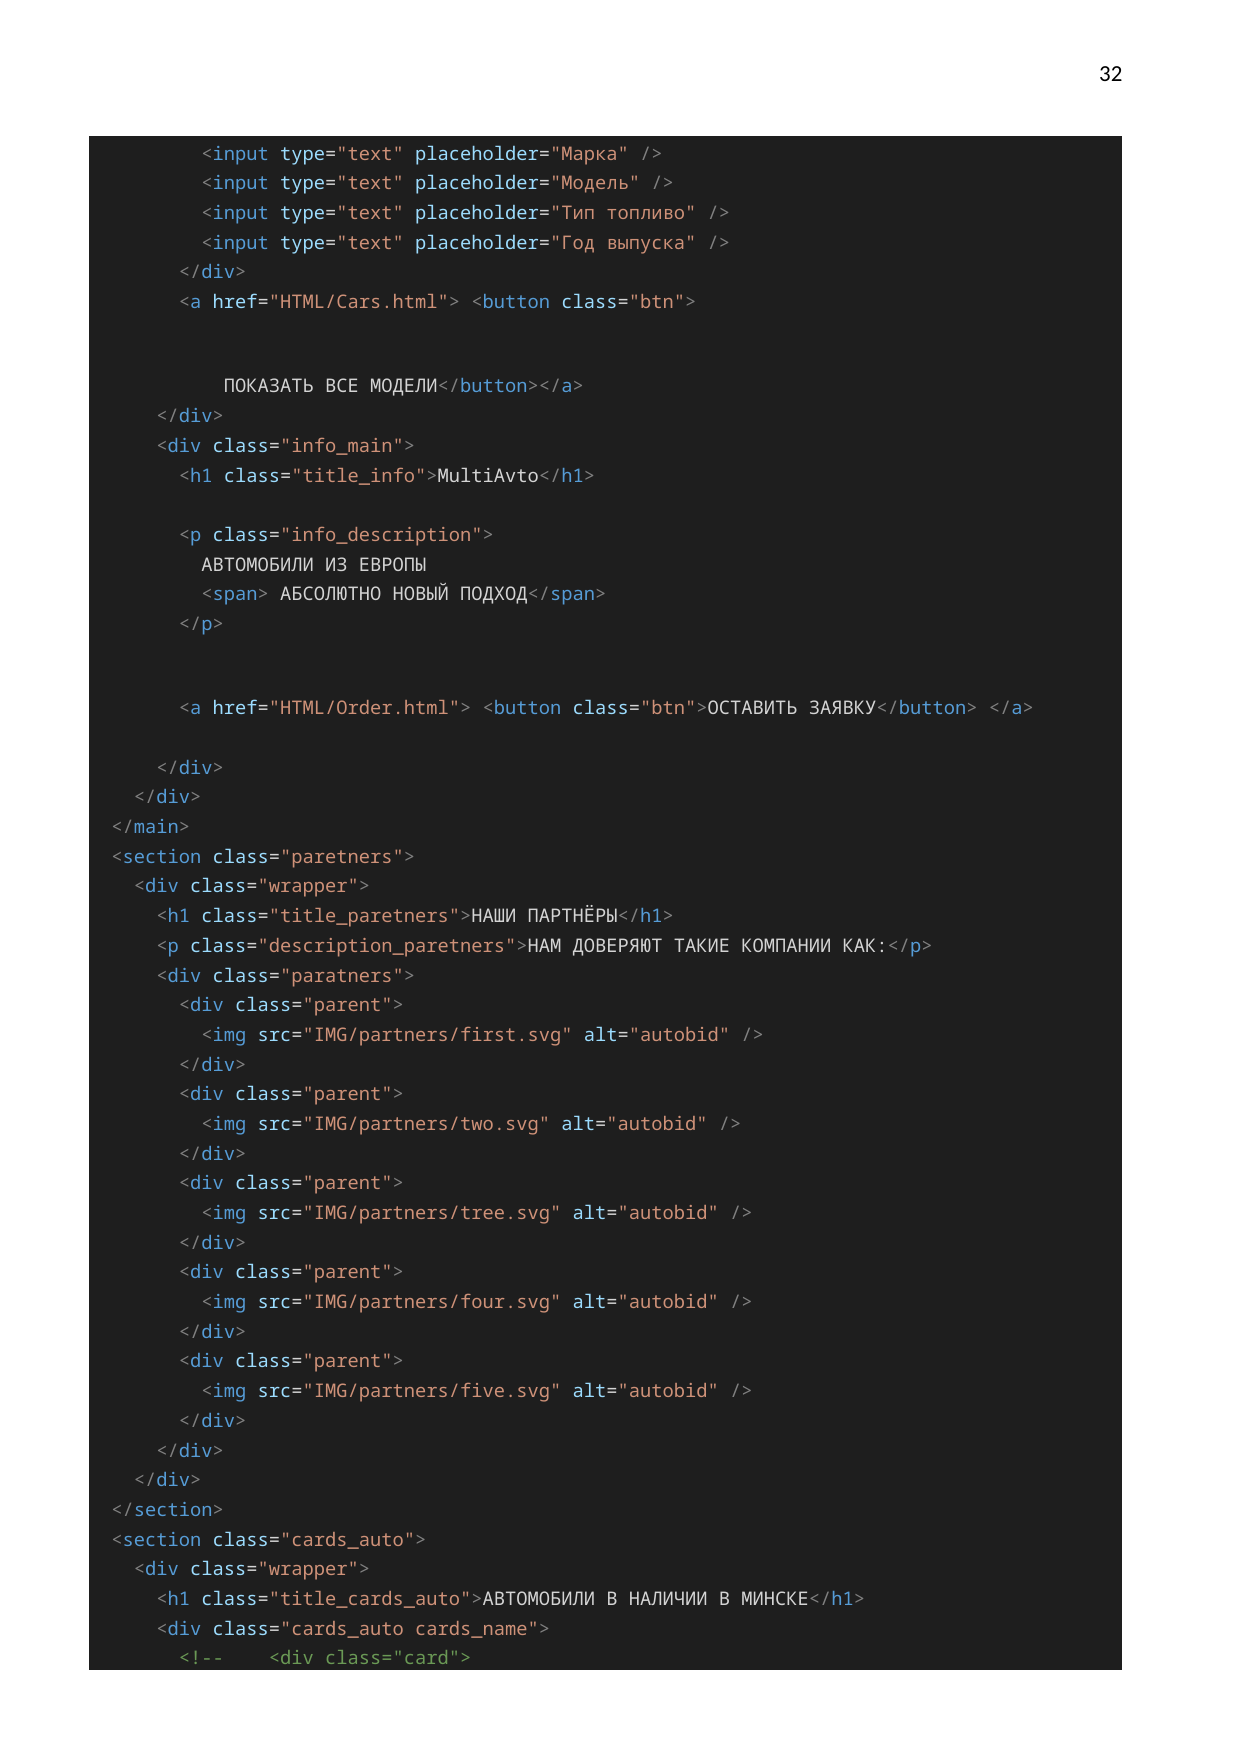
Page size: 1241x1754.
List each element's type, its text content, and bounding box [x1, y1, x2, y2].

text <p class="info_description"> [89, 517, 1122, 547]
text <input type="text" placeholder="Марка" /> [89, 136, 1122, 166]
text <img src="IMG/partners/first.svg" alt="autobid" /> [89, 1017, 1122, 1047]
text <div class="parent"> [89, 1166, 1122, 1195]
text АВТОМОБИЛИ ИЗ ЕВРОПЫ [89, 547, 1122, 576]
text <a href="HTML/Cars.html"> <button class="btn"> [89, 284, 1122, 314]
text <span> АБСОЛЮТНО НОВЫЙ ПОДХОД</span> [89, 576, 1122, 606]
text </div> [89, 1314, 1122, 1344]
text <div class="parent"> [89, 987, 1122, 1017]
text <div class="parent"> [89, 1254, 1122, 1284]
text <img src="IMG/partners/two.svg" alt="autobid" /> [89, 1106, 1122, 1136]
text <section class="cards_auto"> [89, 1522, 1122, 1551]
text </div> [89, 1403, 1122, 1433]
text <div class="wrapper"> [89, 1551, 1122, 1581]
text <div class="wrapper"> [89, 869, 1122, 898]
text <input type="text" placeholder="Тип топливо" /> [89, 195, 1122, 225]
text <div class="cards_auto cards_name"> [89, 1611, 1122, 1641]
text <img src="IMG/partners/four.svg" alt="autobid" /> [89, 1284, 1122, 1314]
text <!-- <div class="card"> [89, 1641, 1122, 1670]
text </section> [89, 1492, 1122, 1522]
text </p> [89, 606, 1122, 636]
text <a href="HTML/Order.html"> <button class="btn">ОСТАВИТЬ ЗАЯВКУ</button> </a> [89, 691, 1122, 720]
text <section class="paretners"> [89, 839, 1122, 869]
text </div> [89, 779, 1122, 809]
text </div> [89, 1047, 1122, 1076]
text <div class="parent"> [89, 1076, 1122, 1106]
text <h1 class="title_cards_auto">АВТОМОБИЛИ В НАЛИЧИИ В МИНСКЕ</h1> [89, 1581, 1122, 1611]
text ПОКАЗАТЬ ВСЕ МОДЕЛИ</button></a> [89, 369, 1122, 398]
text <div class="paratners"> [89, 958, 1122, 987]
text <img src="IMG/partners/tree.svg" alt="autobid" /> [89, 1195, 1122, 1225]
text </div> [89, 1225, 1122, 1254]
text </div> [89, 398, 1122, 428]
text <h1 class="title_paretners">НАШИ ПАРТНЁРЫ</h1> [89, 898, 1122, 928]
text </div> [89, 1136, 1122, 1166]
text <input type="text" placeholder="Год выпуска" /> [89, 225, 1122, 254]
text </div> [89, 1462, 1122, 1492]
text </main> [89, 809, 1122, 839]
text </div> [89, 1433, 1122, 1462]
text </div> [89, 750, 1122, 779]
text <p class="description_paretners">НАМ ДОВЕРЯЮТ ТАКИЕ КОМПАНИИ КАК:</p> [89, 928, 1122, 958]
text </div> [89, 254, 1122, 284]
text <div class="parent"> [89, 1344, 1122, 1373]
text <img src="IMG/partners/five.svg" alt="autobid" /> [89, 1373, 1122, 1403]
text <div class="info_main"> [89, 428, 1122, 458]
text <h1 class="title_info">MultiAvto</h1> [89, 458, 1122, 487]
text <input type="text" placeholder="Модель" /> [89, 166, 1122, 195]
